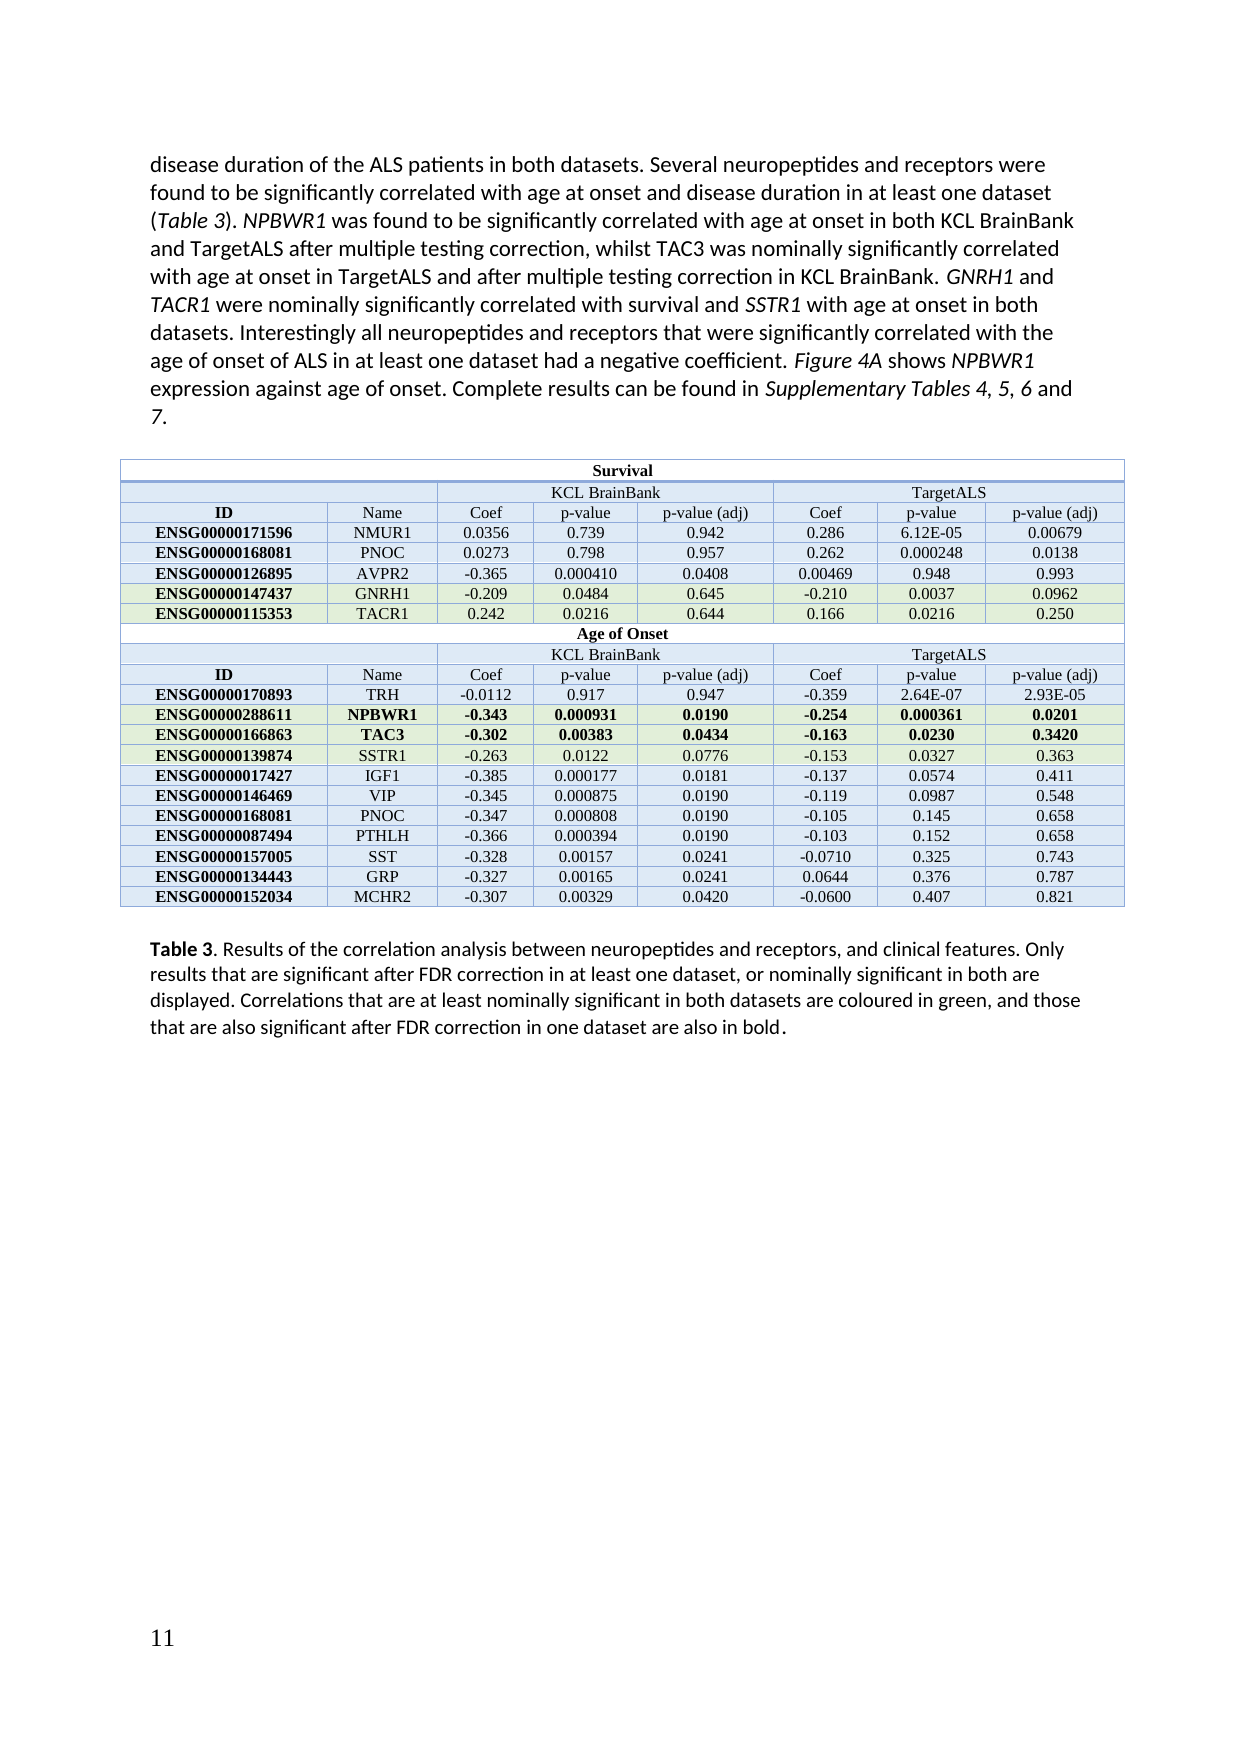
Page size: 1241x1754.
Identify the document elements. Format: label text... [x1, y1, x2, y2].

table_cell ENSG00000126895 [121, 564, 327, 583]
table_cell 0.325 [878, 846, 985, 866]
table_cell 0.942 [638, 523, 773, 542]
table_cell 0.000177 [534, 766, 637, 785]
table_cell 0.000410 [534, 564, 637, 583]
table_cell -0.366 [438, 826, 533, 845]
table_cell 0.0356 [438, 523, 533, 542]
table_cell 0.0181 [638, 766, 773, 785]
table_cell p-value [534, 503, 637, 522]
table_cell -0.137 [774, 766, 877, 785]
table_cell 0.000875 [534, 786, 637, 805]
table_cell p-value [878, 665, 985, 684]
table_cell Coef [438, 503, 533, 522]
table_cell ENSG00000134443 [121, 867, 327, 886]
table_cell 0.0190 [638, 705, 773, 724]
table_cell 0.739 [534, 523, 637, 542]
table_cell 0.000931 [534, 705, 637, 724]
table_cell 0.00157 [534, 846, 637, 866]
table_cell ENSG00000170893 [121, 685, 327, 704]
table_cell 0.0037 [878, 584, 985, 603]
subtitle Table 3. Results of the correlation analysis between neuropeptides and receptors, and clinical features. Only results that are significant after FDR correction in at least one dataset, or nominally significant in both are displayed. Correlations that are at least nominally significant in both datasets are coloured in green, and those that are also significant after FDR correction in one dataset are also in bold. [150, 936, 1090, 1041]
table_cell 0.947 [638, 685, 773, 704]
table_cell 6.12E-05 [878, 523, 985, 542]
table_cell 0.00679 [986, 523, 1124, 542]
table_cell -0.359 [774, 685, 877, 704]
table_cell TargetALS [774, 483, 1124, 502]
table_cell -0.119 [774, 786, 877, 805]
table_cell -0.263 [438, 745, 533, 764]
table_cell 0.3420 [986, 725, 1124, 744]
table_cell -0.209 [438, 584, 533, 603]
table_cell -0.105 [774, 806, 877, 825]
table_cell 0.0190 [638, 786, 773, 805]
table_cell MCHR2 [328, 887, 437, 906]
table_cell 0.242 [438, 604, 533, 623]
table_cell 0.0987 [878, 786, 985, 805]
table_cell [121, 644, 437, 663]
table_cell -0.327 [438, 867, 533, 886]
table_cell -0.385 [438, 766, 533, 785]
table_cell 0.645 [638, 584, 773, 603]
table_cell PTHLH [328, 826, 437, 845]
table_cell 0.0122 [534, 745, 637, 764]
table_cell p-value (adj) [986, 503, 1124, 522]
table_cell 0.286 [774, 523, 877, 542]
table_cell TACR1 [328, 604, 437, 623]
table_cell 2.93E-05 [986, 685, 1124, 704]
table_cell -0.0112 [438, 685, 533, 704]
table_cell IGF1 [328, 766, 437, 785]
table_cell 0.0420 [638, 887, 773, 906]
table_cell 0.644 [638, 604, 773, 623]
table_cell 0.262 [774, 543, 877, 562]
table_cell -0.345 [438, 786, 533, 805]
table_cell Coef [438, 665, 533, 684]
table_cell 0.658 [986, 826, 1124, 845]
table_cell 0.000808 [534, 806, 637, 825]
table_header Survival [121, 460, 1124, 479]
table_cell 0.00383 [534, 725, 637, 744]
table_cell Coef [774, 503, 877, 522]
table_cell ENSG00000168081 [121, 806, 327, 825]
table_cell ENSG00000139874 [121, 745, 327, 764]
table_cell 0.0201 [986, 705, 1124, 724]
table_cell 0.0216 [878, 604, 985, 623]
table_cell 0.948 [878, 564, 985, 583]
table_cell ID [121, 503, 327, 522]
table_cell AVPR2 [328, 564, 437, 583]
table_cell 0.00469 [774, 564, 877, 583]
table_cell ENSG00000147437 [121, 584, 327, 603]
table_cell GRP [328, 867, 437, 886]
table_cell -0.347 [438, 806, 533, 825]
table_cell 0.0408 [638, 564, 773, 583]
table_cell 2.64E-07 [878, 685, 985, 704]
table_cell 0.821 [986, 887, 1124, 906]
table_cell SSTR1 [328, 745, 437, 764]
table_cell 0.407 [878, 887, 985, 906]
table_cell Name [328, 503, 437, 522]
table_cell KCL BrainBank [438, 644, 773, 663]
table_cell 0.0434 [638, 725, 773, 744]
table_cell 0.0190 [638, 826, 773, 845]
table_cell 0.363 [986, 745, 1124, 764]
table_cell -0.153 [774, 745, 877, 764]
table_cell 0.000361 [878, 705, 985, 724]
table_cell ENSG00000115353 [121, 604, 327, 623]
table_cell 0.0138 [986, 543, 1124, 562]
table_cell 0.798 [534, 543, 637, 562]
table_cell Name [328, 665, 437, 684]
table_cell 0.0273 [438, 543, 533, 562]
table_cell 0.000394 [534, 826, 637, 845]
table_cell -0.254 [774, 705, 877, 724]
table_cell p-value (adj) [986, 665, 1124, 684]
table_cell ENSG00000087494 [121, 826, 327, 845]
table_cell ENSG00000168081 [121, 543, 327, 562]
table_cell -0.163 [774, 725, 877, 744]
table_cell -0.328 [438, 846, 533, 866]
table_cell -0.365 [438, 564, 533, 583]
table_cell -0.343 [438, 705, 533, 724]
table_cell 0.658 [986, 806, 1124, 825]
table_cell p-value [534, 665, 637, 684]
table_cell p-value [878, 503, 985, 522]
table_cell -0.0710 [774, 846, 877, 866]
table_cell 0.0644 [774, 867, 877, 886]
table_cell 0.787 [986, 867, 1124, 886]
table_cell VIP [328, 786, 437, 805]
table_cell 0.0241 [638, 867, 773, 886]
table_cell 0.0230 [878, 725, 985, 744]
table_cell ENSG00000166863 [121, 725, 327, 744]
table_cell ENSG00000152034 [121, 887, 327, 906]
table_cell 0.00329 [534, 887, 637, 906]
table_cell 0.166 [774, 604, 877, 623]
table_cell 0.0962 [986, 584, 1124, 603]
table_cell Coef [774, 665, 877, 684]
table_cell NPBWR1 [328, 705, 437, 724]
table_cell 0.0190 [638, 806, 773, 825]
table_cell 0.000248 [878, 543, 985, 562]
table_cell ID [121, 665, 327, 684]
table_cell 0.0484 [534, 584, 637, 603]
table_cell ENSG00000017427 [121, 766, 327, 785]
table_cell -0.307 [438, 887, 533, 906]
table_cell 0.0241 [638, 846, 773, 866]
table_cell KCL BrainBank [438, 483, 773, 502]
table_cell 0.917 [534, 685, 637, 704]
table_cell TAC3 [328, 725, 437, 744]
table_cell 0.0776 [638, 745, 773, 764]
table_cell ENSG00000171596 [121, 523, 327, 542]
table_cell p-value (adj) [638, 665, 773, 684]
table_cell 0.152 [878, 826, 985, 845]
table_cell ENSG00000157005 [121, 846, 327, 866]
table_cell 0.00165 [534, 867, 637, 886]
table_cell ENSG00000146469 [121, 786, 327, 805]
table_cell 0.993 [986, 564, 1124, 583]
table_cell 0.957 [638, 543, 773, 562]
table_cell [121, 483, 437, 502]
table_cell 0.548 [986, 786, 1124, 805]
table_cell p-value (adj) [638, 503, 773, 522]
table_cell 0.145 [878, 806, 985, 825]
table_cell PNOC [328, 543, 437, 562]
table_cell 0.0327 [878, 745, 985, 764]
table_cell 0.376 [878, 867, 985, 886]
table_cell NMUR1 [328, 523, 437, 542]
table_cell -0.210 [774, 584, 877, 603]
table_cell 0.0574 [878, 766, 985, 785]
table_cell -0.103 [774, 826, 877, 845]
table_cell 0.743 [986, 846, 1124, 866]
table_cell -0.302 [438, 725, 533, 744]
table_cell PNOC [328, 806, 437, 825]
table_cell 0.250 [986, 604, 1124, 623]
table_cell Age of Onset [121, 624, 1124, 643]
table_cell 0.0216 [534, 604, 637, 623]
table_cell 0.411 [986, 766, 1124, 785]
table_cell GNRH1 [328, 584, 437, 603]
table_cell TargetALS [774, 644, 1124, 663]
table_cell -0.0600 [774, 887, 877, 906]
table_cell ENSG00000288611 [121, 705, 327, 724]
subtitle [150, 150, 1090, 430]
table_cell SST [328, 846, 437, 866]
table_cell TRH [328, 685, 437, 704]
